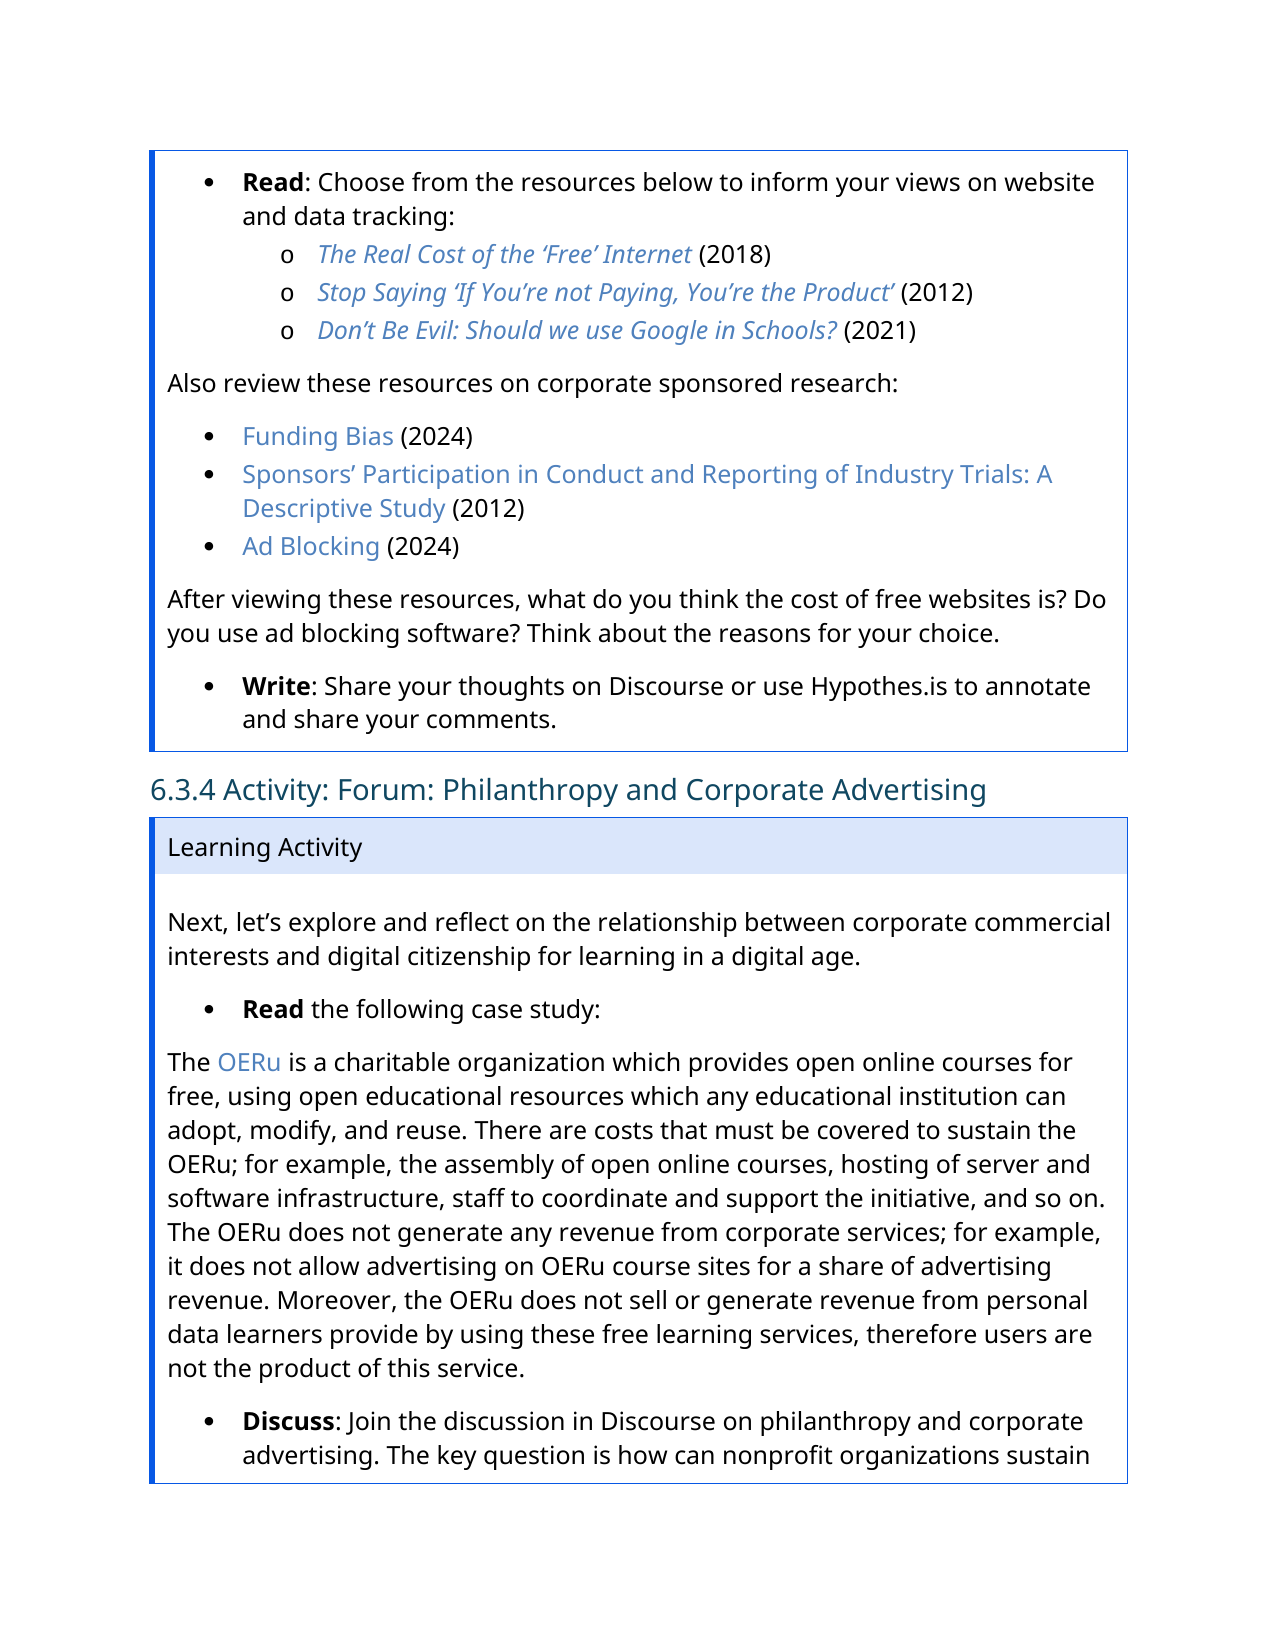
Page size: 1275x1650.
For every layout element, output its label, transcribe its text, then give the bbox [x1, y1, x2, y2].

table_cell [155, 875, 1127, 1483]
table_header Learning Activity [155, 818, 1127, 874]
subtitle 6.3.4 Activity: Forum: Philanthropy and Corporate Advertising [150, 769, 1125, 809]
table_cell Read: Choose from the resources below to inform your views on website and data tracking: The Real Cost of the ‘Free’ Internet (2018) Stop Saying ‘If You’re not Paying, You’re the Product’ (2012) Don’t Be Evil: Should we use Google in Schools? (2021) Also review these resources on corporate sponsored research: Funding Bias (2024) Sponsors’ Participation in Conduct and Reporting of Industry Trials: A Descriptive Study (2012) Ad Blocking (2024) After viewing these resources, what do you think the cost of free websites is? Do you use ad blocking software? Think about the reasons for your choice. Write: Share your thoughts on Discourse or use Hypothes.is to annotate and share your comments. [155, 151, 1127, 751]
